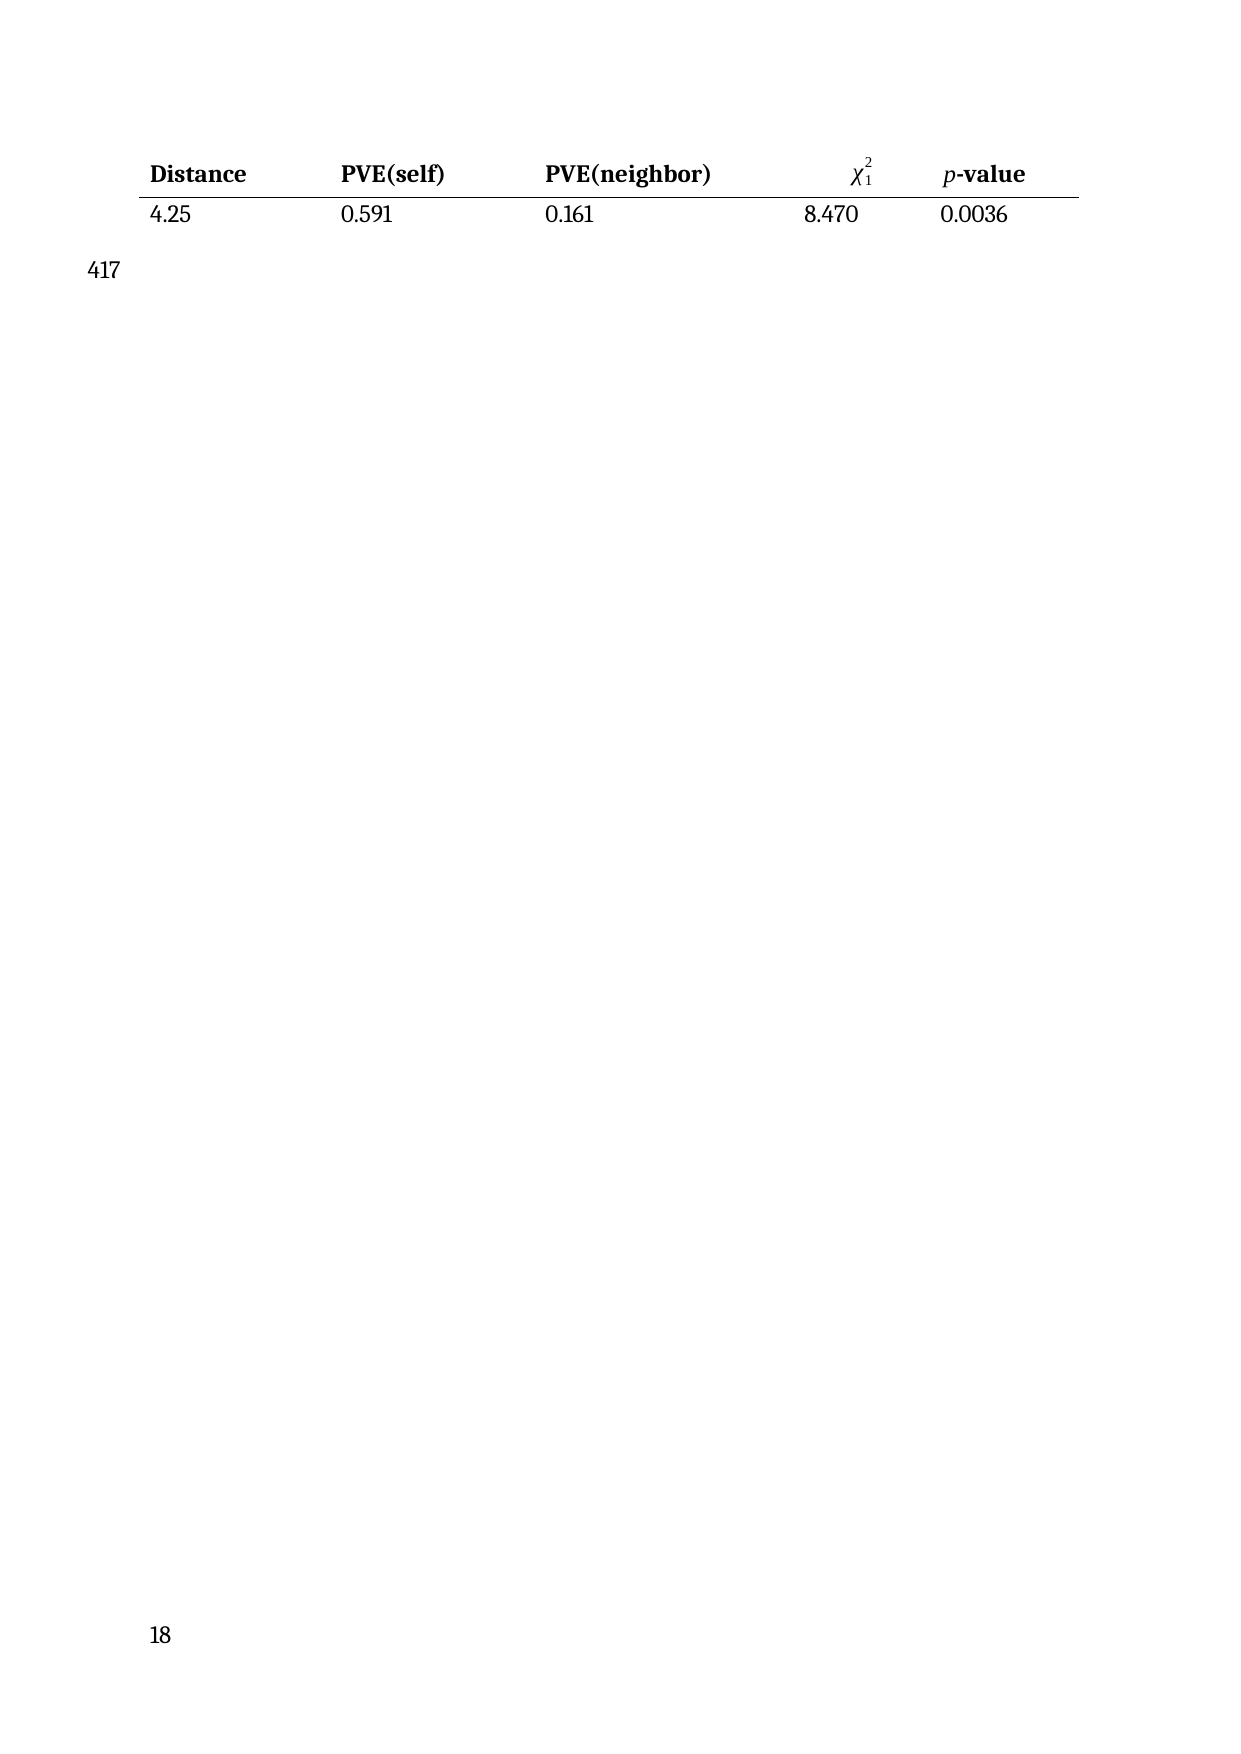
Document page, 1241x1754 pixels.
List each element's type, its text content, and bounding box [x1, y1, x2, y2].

table_header [793, 150, 929, 197]
table_header PVE(self) [330, 150, 534, 197]
table_header PVE(neighbor) [534, 150, 793, 197]
table_cell 0.161 [534, 198, 793, 237]
table_header Distance [139, 150, 329, 197]
table_cell 0.591 [330, 198, 534, 237]
table_header -value [929, 150, 1079, 197]
table_cell 8.470 [793, 198, 929, 237]
table_cell 4.25 [139, 198, 329, 237]
table_cell 0.0036 [929, 198, 1079, 237]
